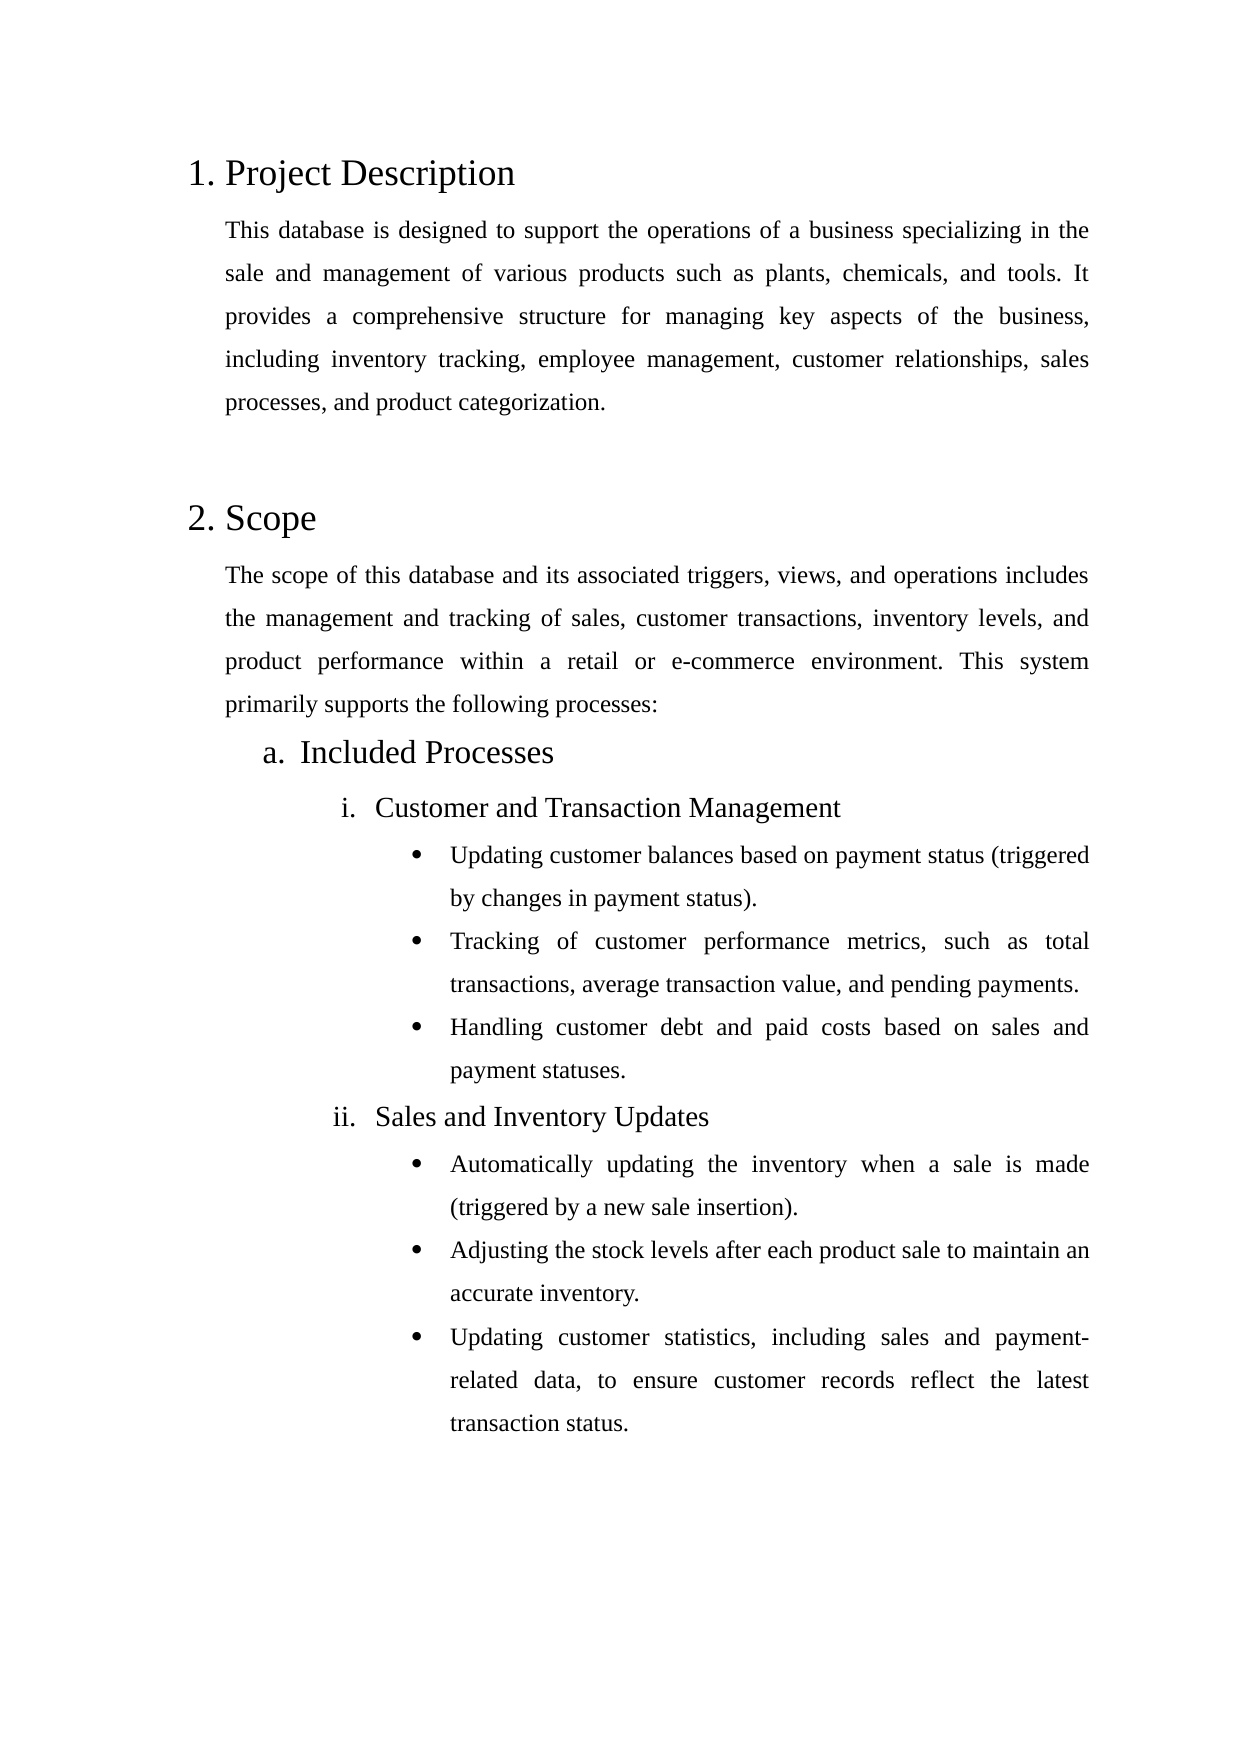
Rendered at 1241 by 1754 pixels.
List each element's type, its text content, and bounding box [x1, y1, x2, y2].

list Customer and Transaction Management [356, 790, 1090, 823]
list Tracking of customer performance metrics, such as total transactions, average transaction value, and pending payments. [412, 926, 1090, 998]
list The scope of this database and its associated triggers, views, and operations includes the management and tracking of sales, customer transactions, inventory levels, and product performance within a retail or e-commerce environment. This system primarily supports the following processes: [225, 560, 1090, 718]
list Included Processes [262, 732, 1090, 771]
list Scope [187, 495, 1090, 538]
list Project Description [187, 150, 1090, 193]
list Handling customer debt and paid costs based on sales and payment statuses. [412, 1012, 1090, 1084]
list Automatically updating the inventory when a sale is made (triggered by a new sale insertion). [412, 1149, 1090, 1221]
list Updating customer statistics, including sales and payment-related data, to ensure customer records reflect the latest transaction status. [412, 1322, 1090, 1437]
list Adjusting the stock levels after each product sale to maintain an accurate inventory. [412, 1235, 1090, 1307]
list Sales and Inventory Updates [356, 1099, 1090, 1132]
list This database is designed to support the operations of a business specializing in the sale and management of various products such as plants, chemicals, and tools. It provides a comprehensive structure for managing key aspects of the business, including inventory tracking, employee management, customer relationships, sales processes, and product categorization. [225, 215, 1090, 416]
list Updating customer balances based on payment status (triggered by changes in payment status). [412, 840, 1090, 912]
